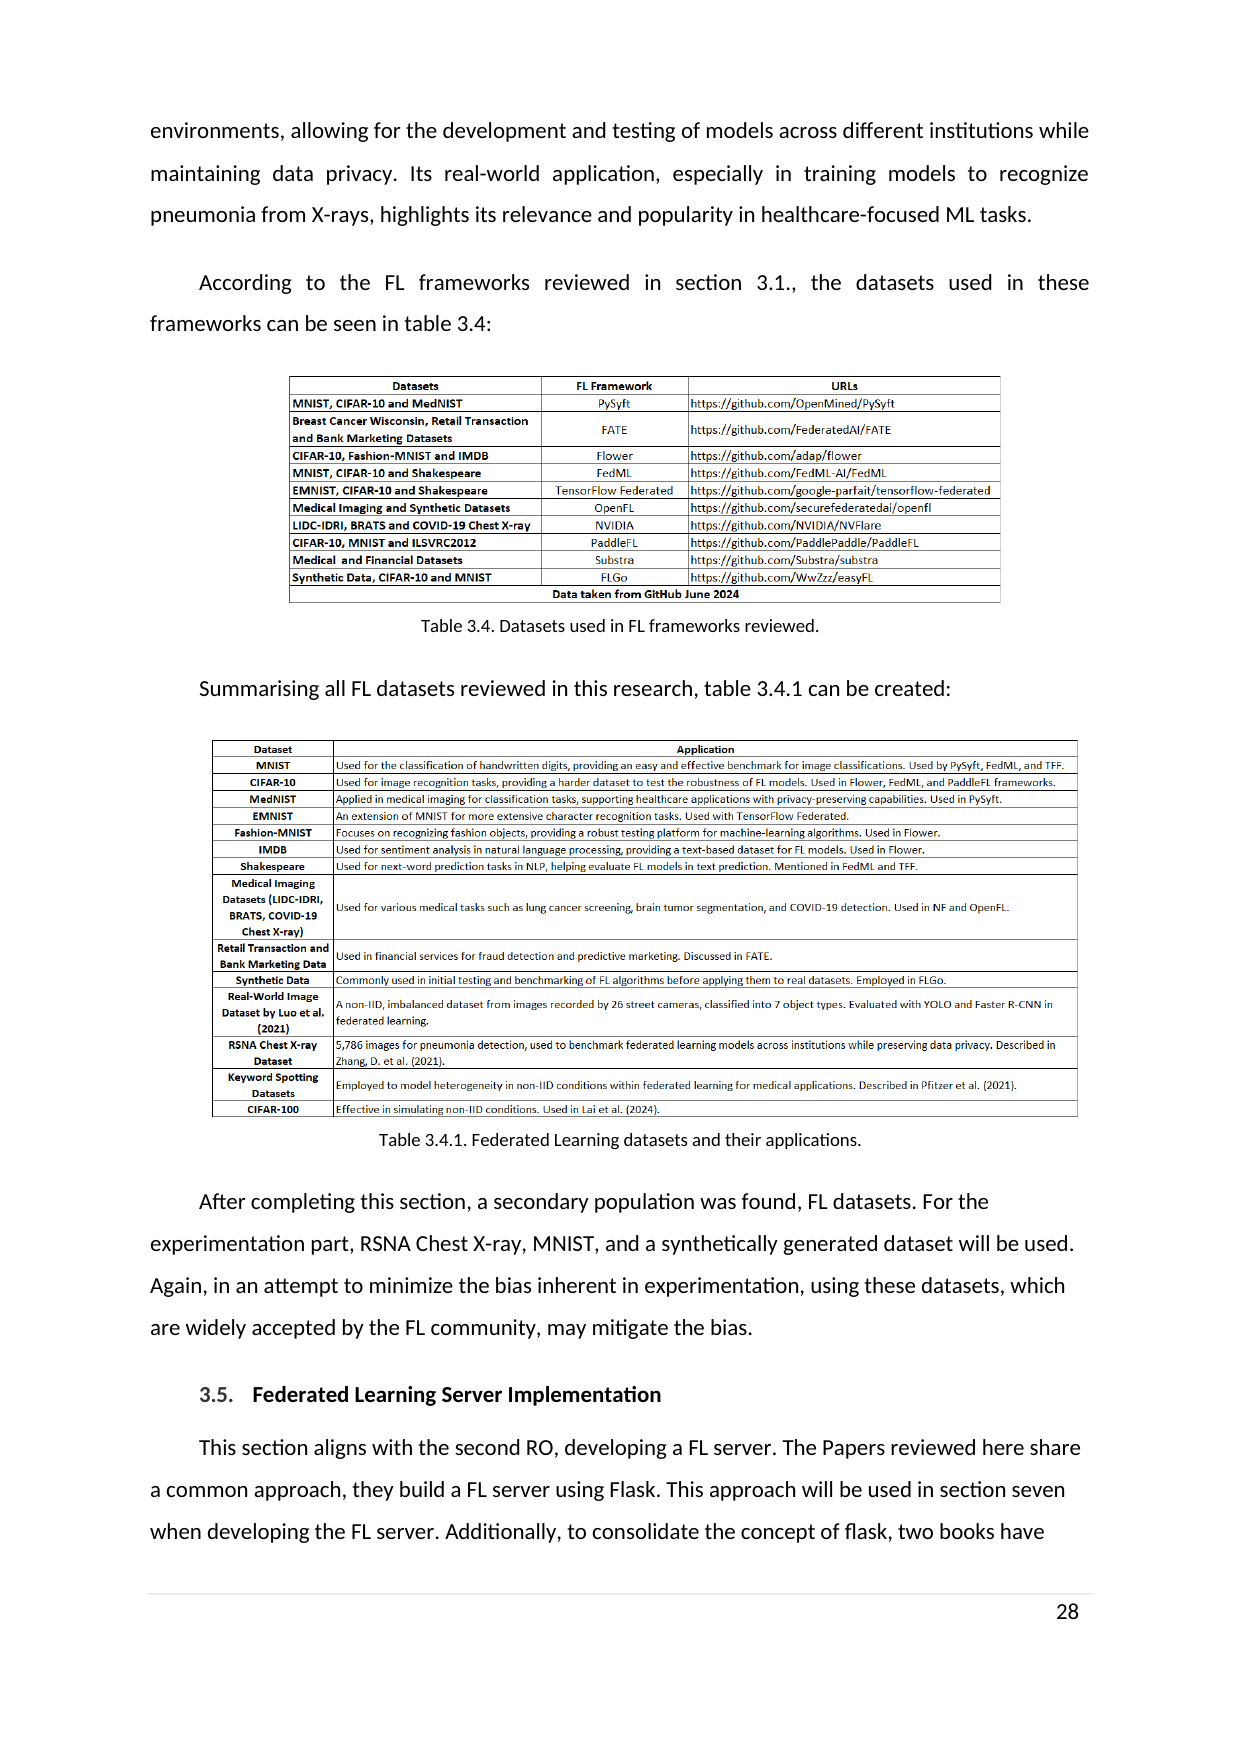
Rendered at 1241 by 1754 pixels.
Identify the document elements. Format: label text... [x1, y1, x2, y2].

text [150, 1433, 1091, 1545]
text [150, 117, 1091, 229]
picture [212, 740, 1078, 1117]
subtitle Federated Learning Server Implementation [199, 1380, 1126, 1408]
text Summarising all FL datasets reviewed in this research, table 3.4.1 can be created: [150, 674, 1091, 702]
text After completing this section, a secondary population was found, FL datasets. For the experimentation part, RSNA Chest X-ray, MNIST, and a synthetically generated dataset will be used. Again, in an attempt to minimize the bias inherent in experimentation, using these datasets, which are widely accepted by the FL community, may mitigate the bias. [150, 1187, 1091, 1341]
picture [289, 376, 1001, 603]
text According to the FL frameworks reviewed in section 3.1., the datasets used in these frameworks can be seen in table 3.4: [150, 268, 1091, 338]
